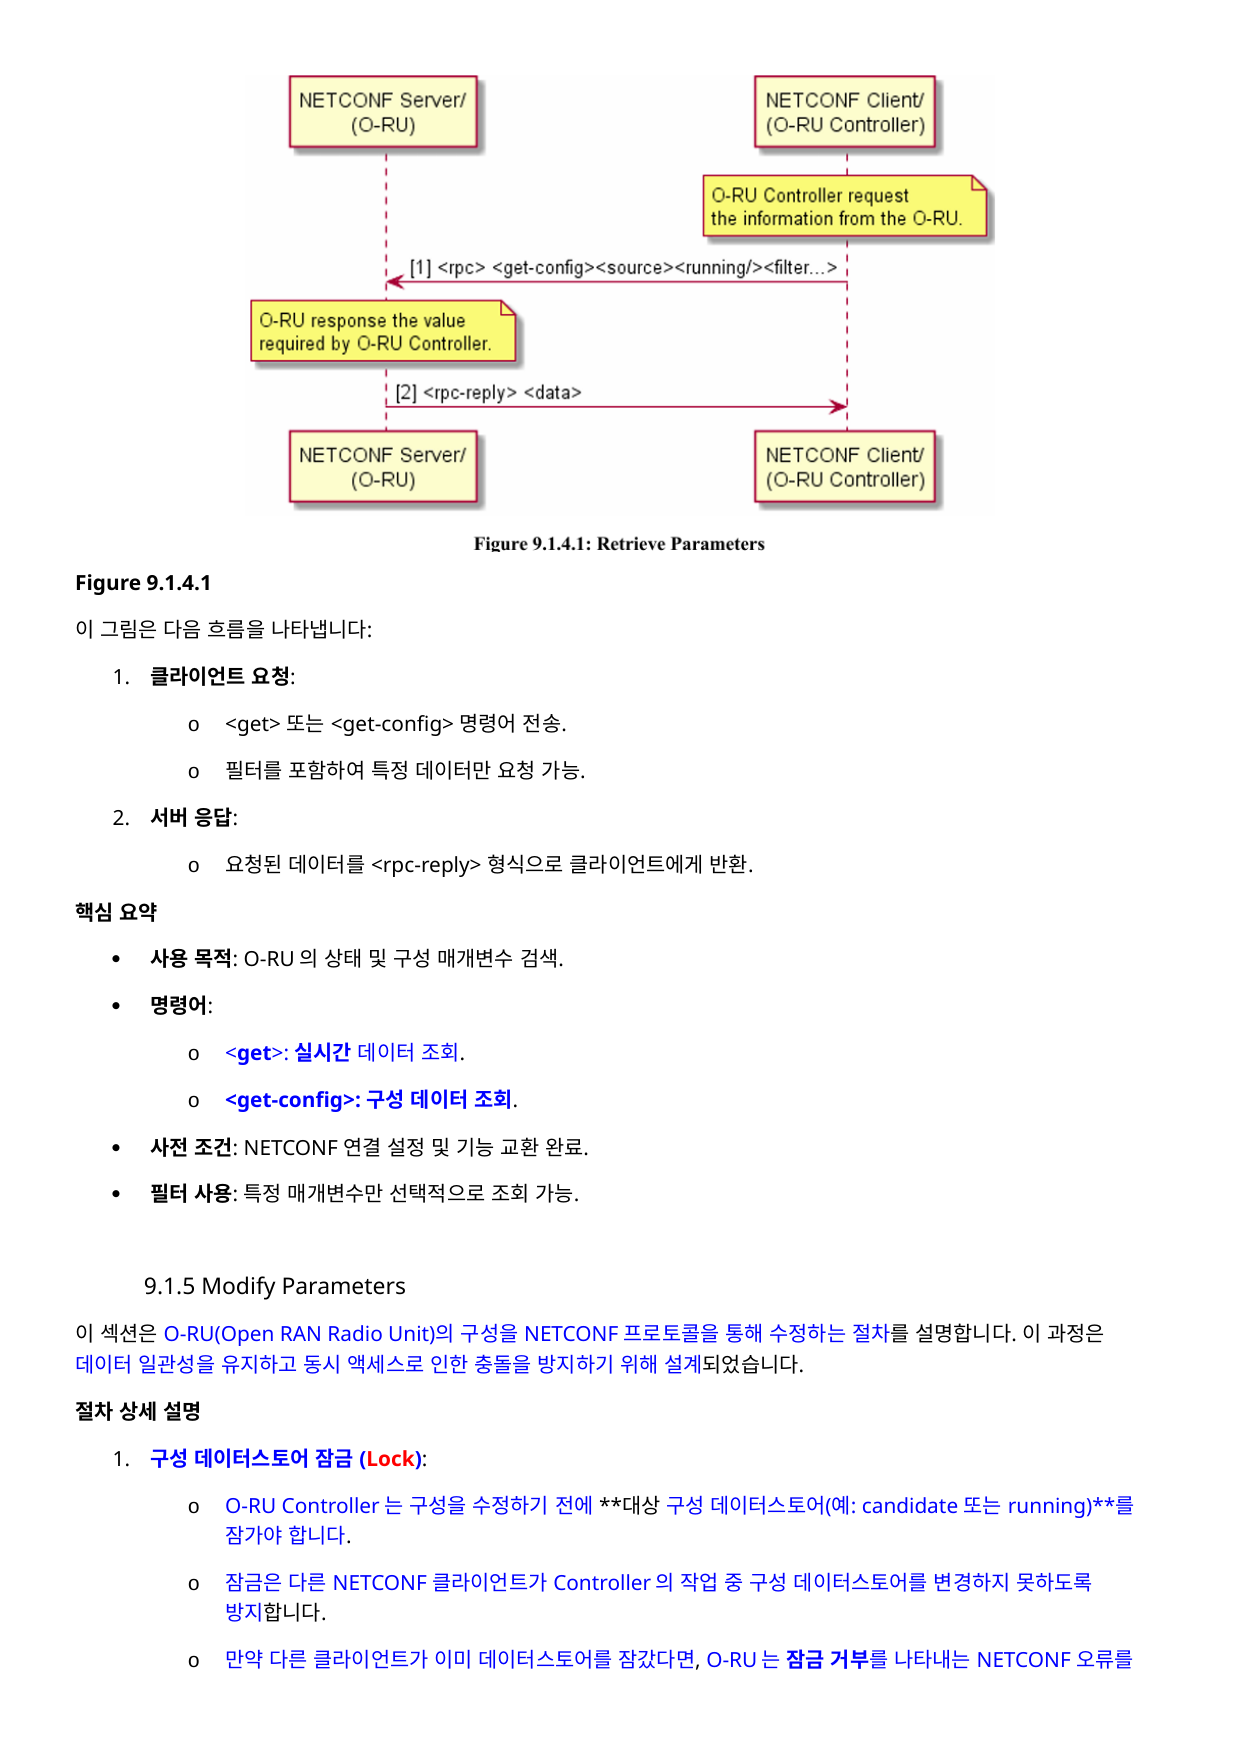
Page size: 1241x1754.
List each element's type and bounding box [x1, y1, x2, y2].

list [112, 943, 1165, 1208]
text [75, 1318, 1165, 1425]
picture [245, 75, 995, 552]
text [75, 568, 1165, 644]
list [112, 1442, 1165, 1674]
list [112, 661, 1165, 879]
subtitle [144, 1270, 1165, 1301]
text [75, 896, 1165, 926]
